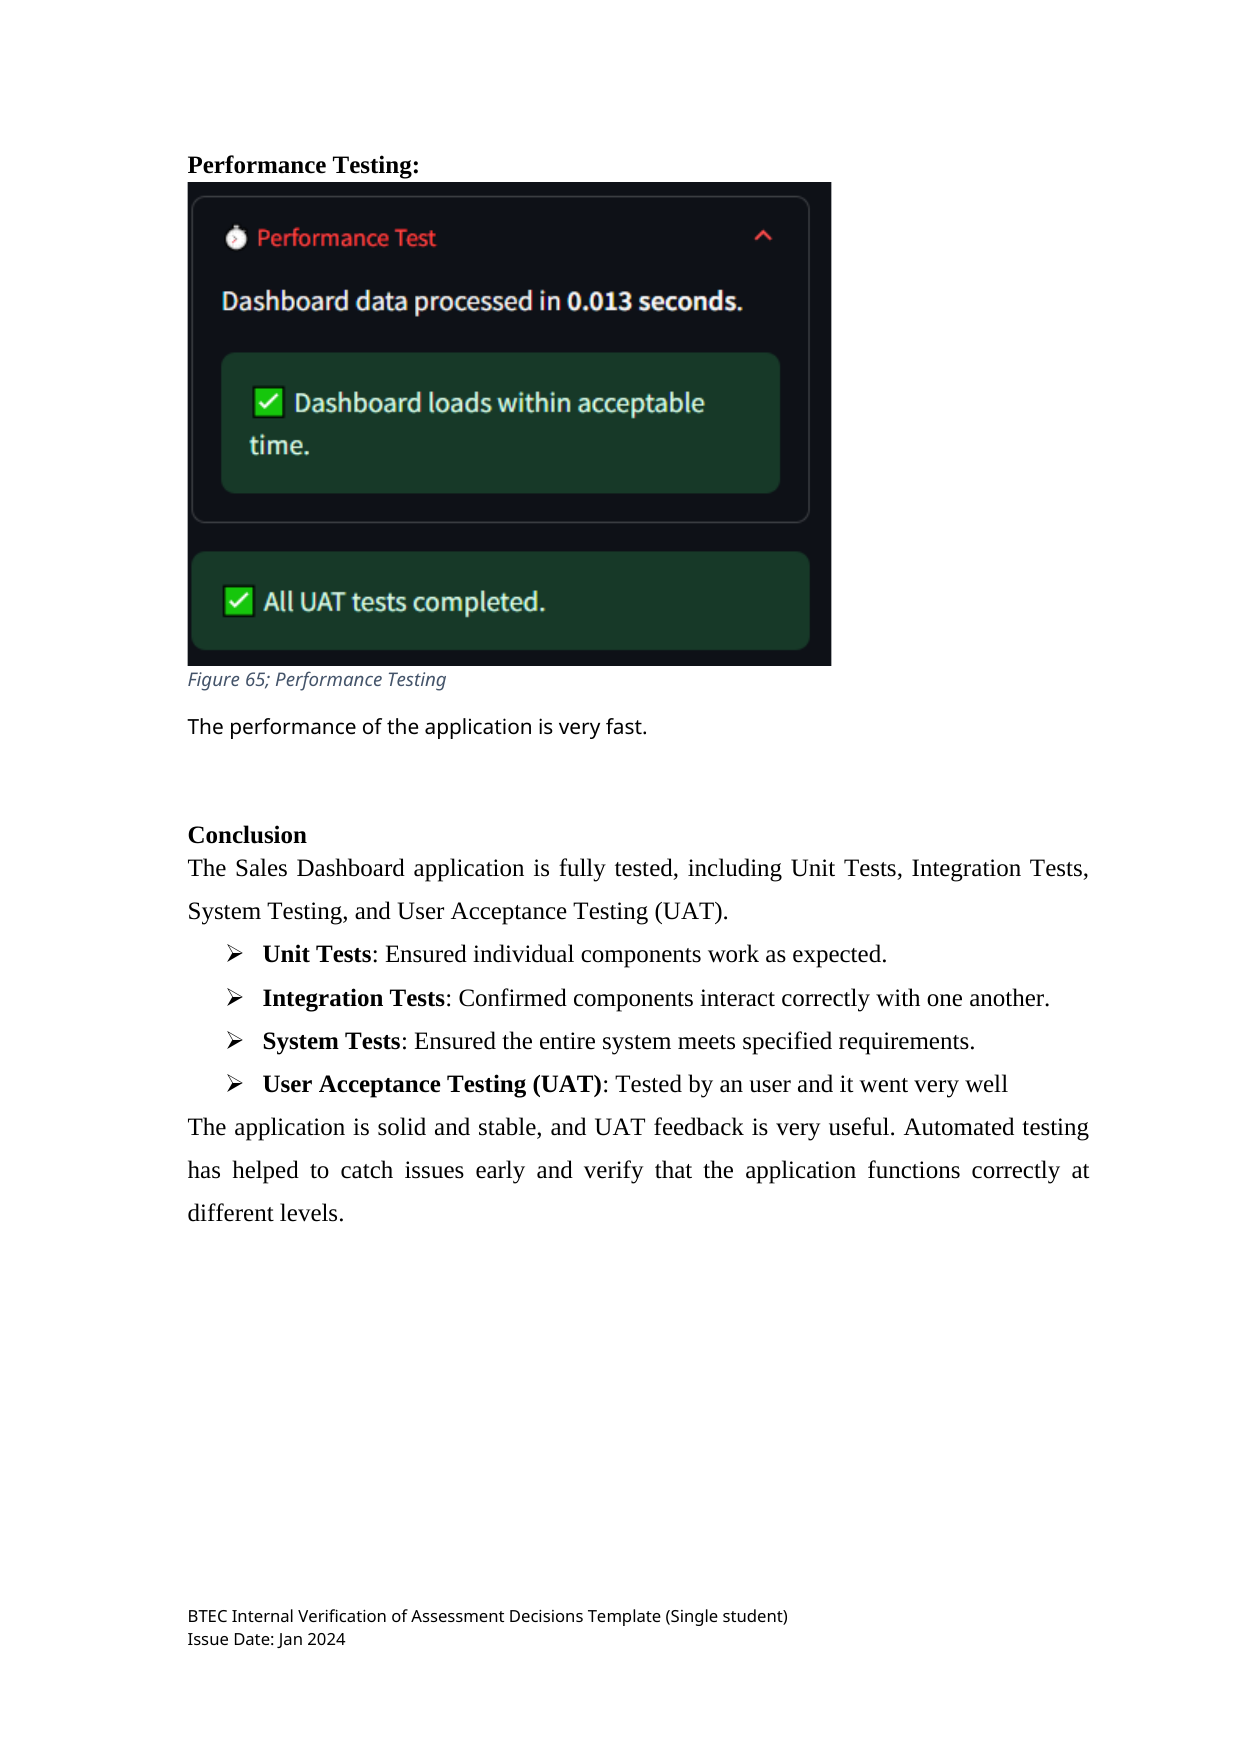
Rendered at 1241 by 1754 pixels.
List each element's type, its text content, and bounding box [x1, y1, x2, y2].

subtitle Conclusion [187, 820, 1090, 849]
list Integration Tests: Confirmed components interact correctly with one another. [225, 983, 1090, 1011]
list Unit Tests: Ensured individual components work as expected. [225, 939, 1090, 968]
list User Acceptance Testing (UAT): Tested by an user and it went very well [225, 1069, 1090, 1098]
text The application is solid and stable, and UAT feedback is very useful. Automated testing has helped to catch issues early and verify that the application functions correctly at different levels. [187, 1112, 1090, 1227]
text The performance of the application is very fast. [187, 712, 1090, 741]
text The Sales Dashboard application is fully tested, including Unit Tests, Integration Tests, System Testing, and User Acceptance Testing (UAT). [187, 853, 1090, 925]
picture [187, 182, 832, 666]
list System Tests: Ensured the entire system meets specified requirements. [225, 1026, 1090, 1054]
subtitle Performance Testing: [187, 150, 1090, 179]
